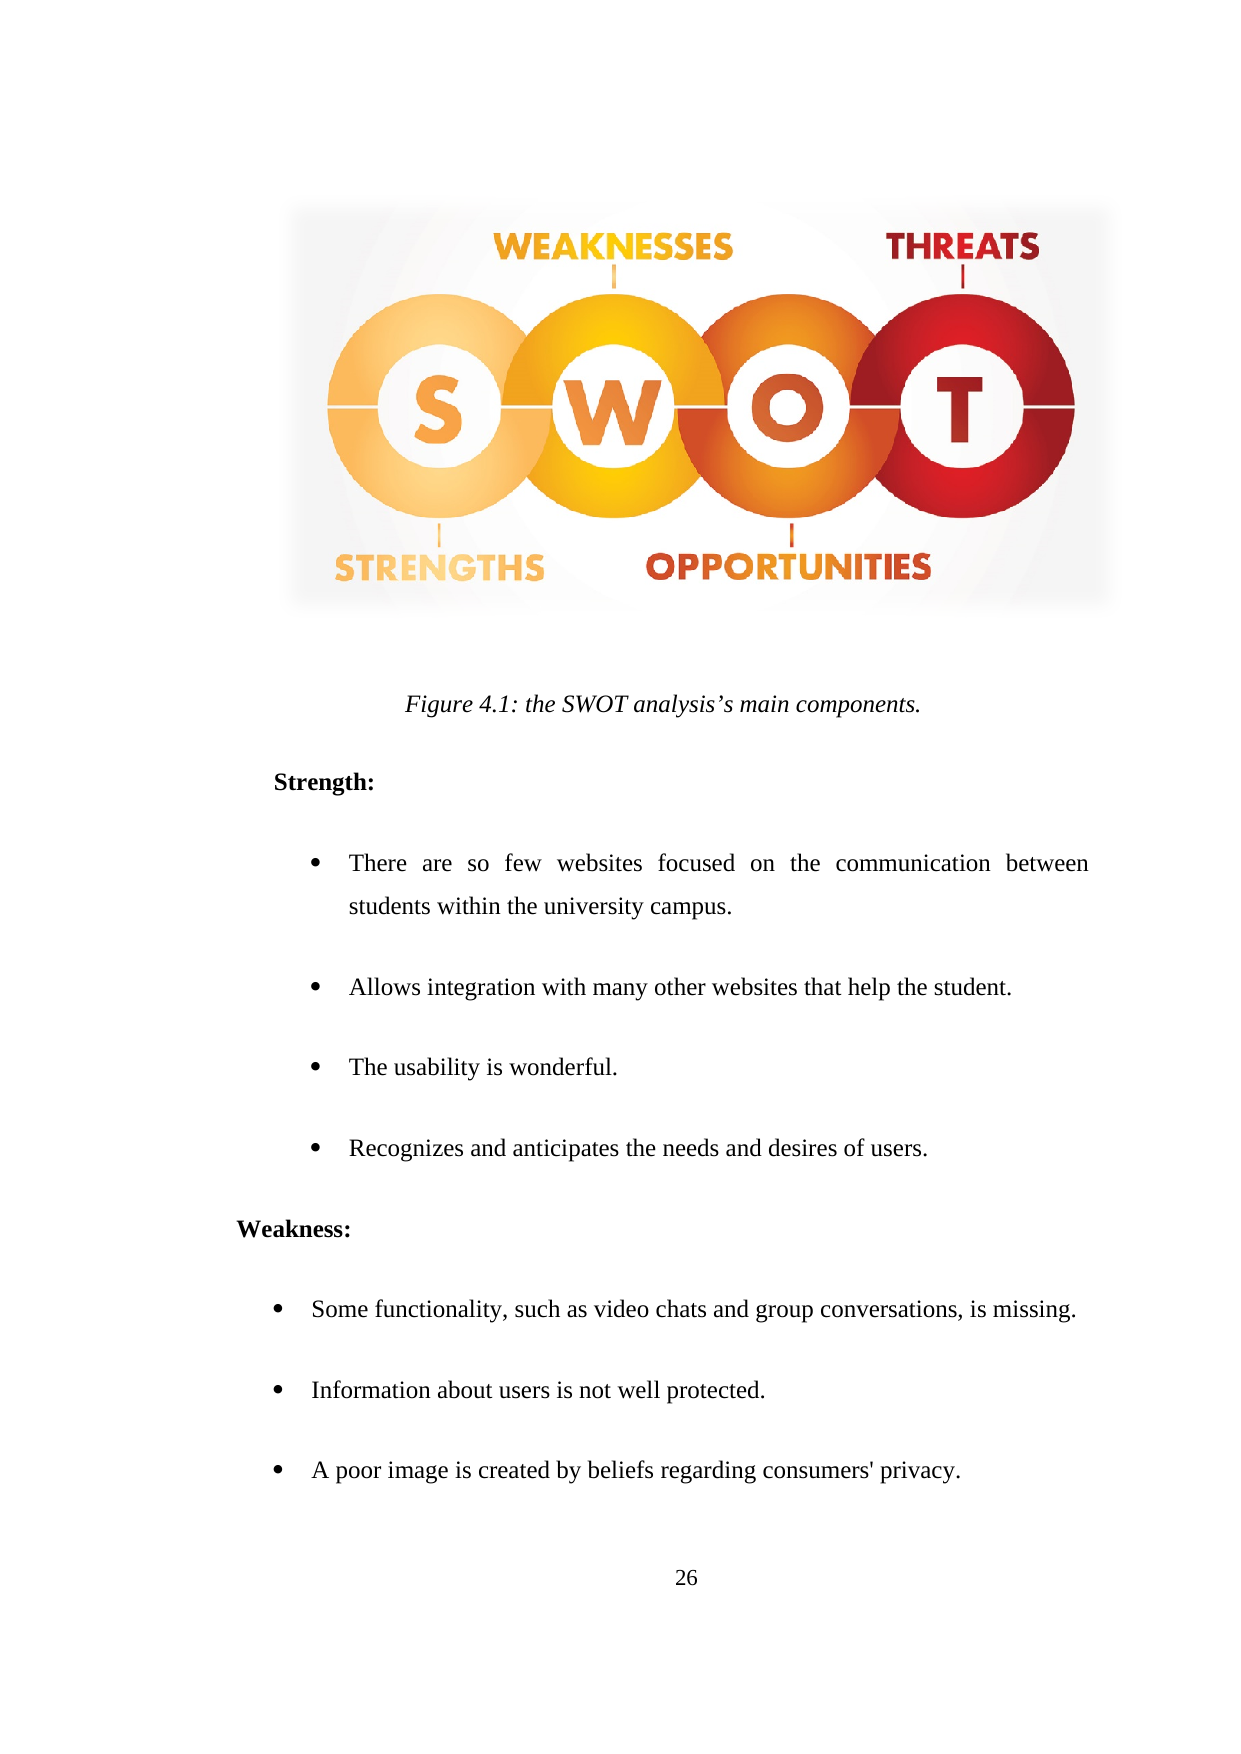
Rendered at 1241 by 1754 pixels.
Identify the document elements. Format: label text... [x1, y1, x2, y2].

list The usability is wonderful. [311, 1052, 1090, 1081]
list Some functionality, such as video chats and group conversations, is missing. [274, 1294, 1090, 1323]
list Recognizes and anticipates the needs and desires of users. [311, 1133, 1090, 1162]
text Weakness: [236, 1214, 1090, 1242]
title Figure 4.1: the SWOT analysis’s main components. [236, 689, 1090, 717]
list Allows integration with many other websites that help the student. [311, 972, 1090, 1001]
picture [303, 219, 1098, 594]
list Information about users is not well protected. [274, 1375, 1090, 1404]
list A poor image is created by beliefs regarding consumers' privacy. [274, 1456, 1090, 1484]
text Strength: [274, 767, 1090, 796]
list There are so few websites focused on the communication between students within the university campus. [311, 848, 1090, 920]
